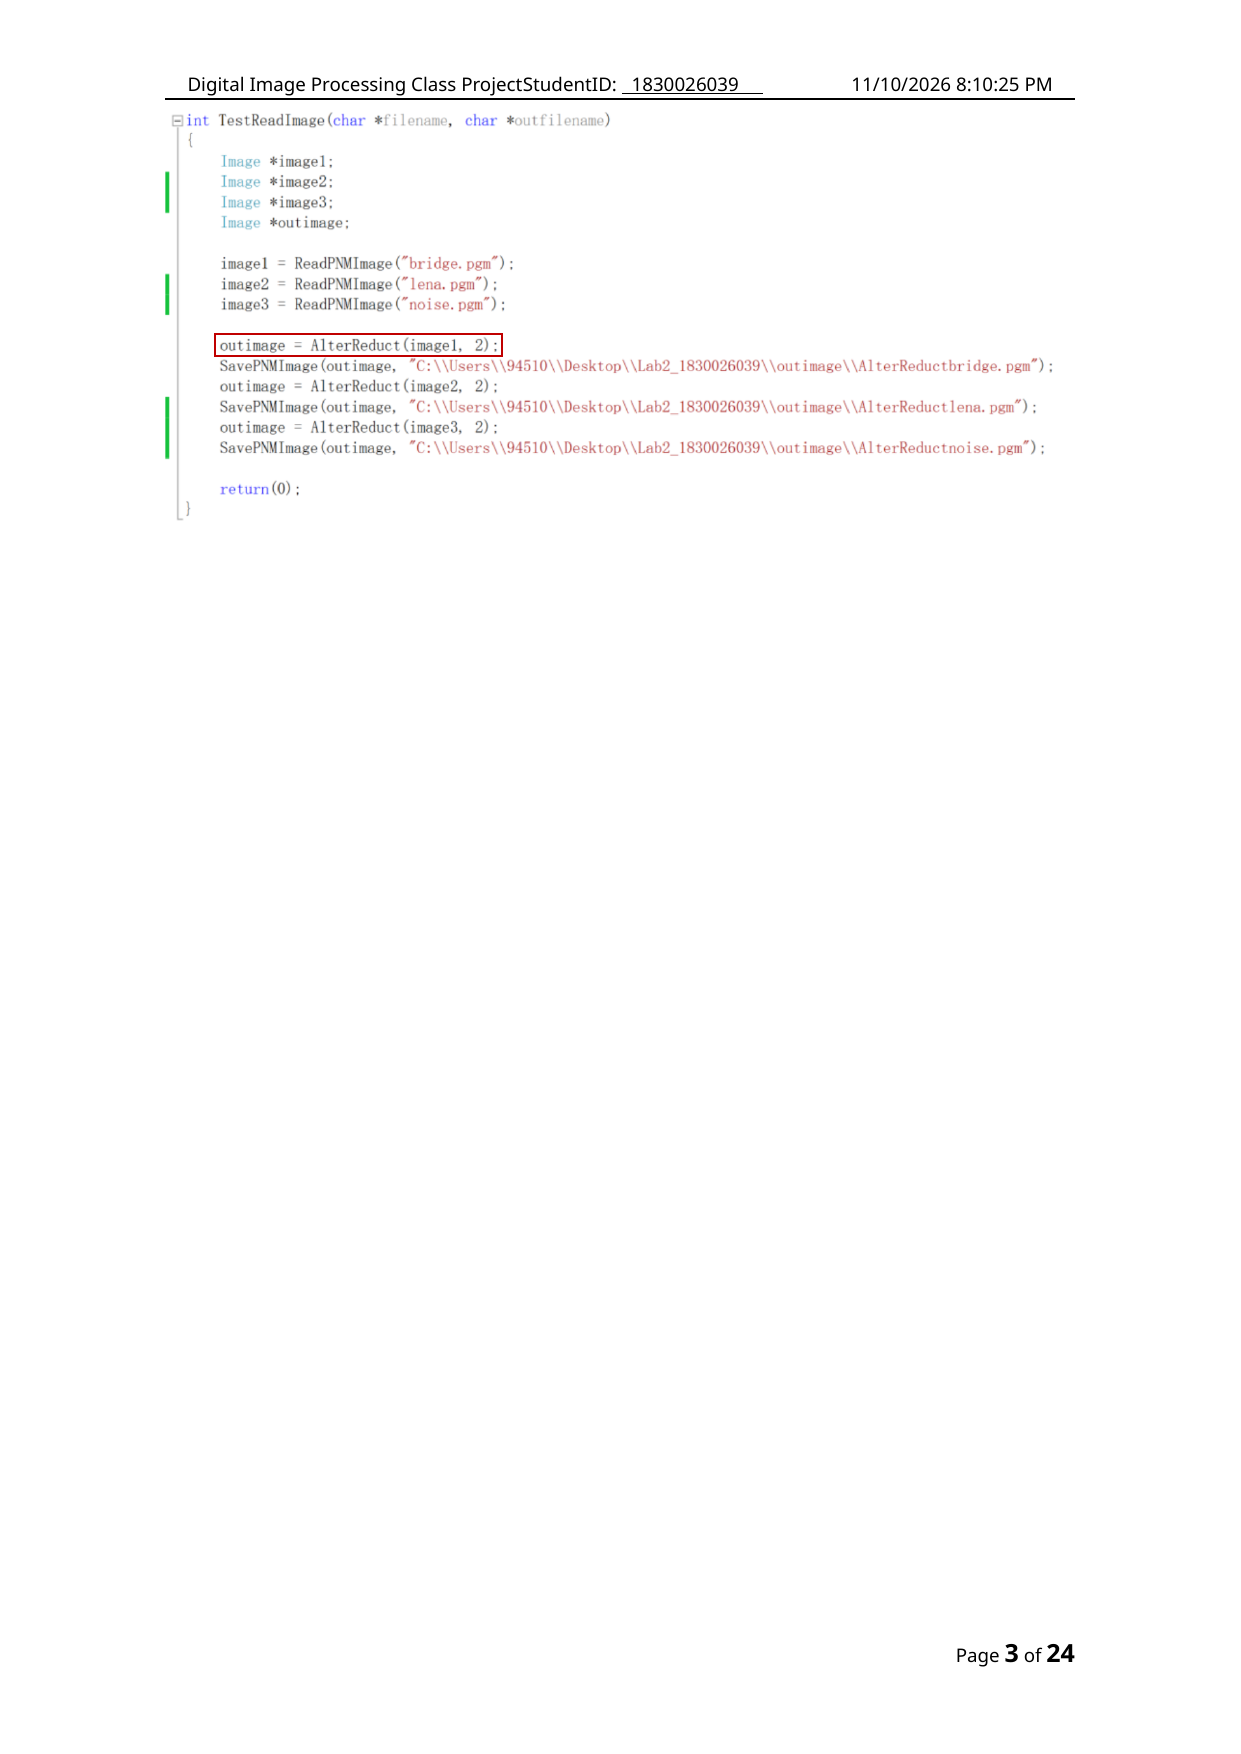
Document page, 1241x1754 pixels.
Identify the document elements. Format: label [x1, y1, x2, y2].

picture [165, 106, 1075, 528]
